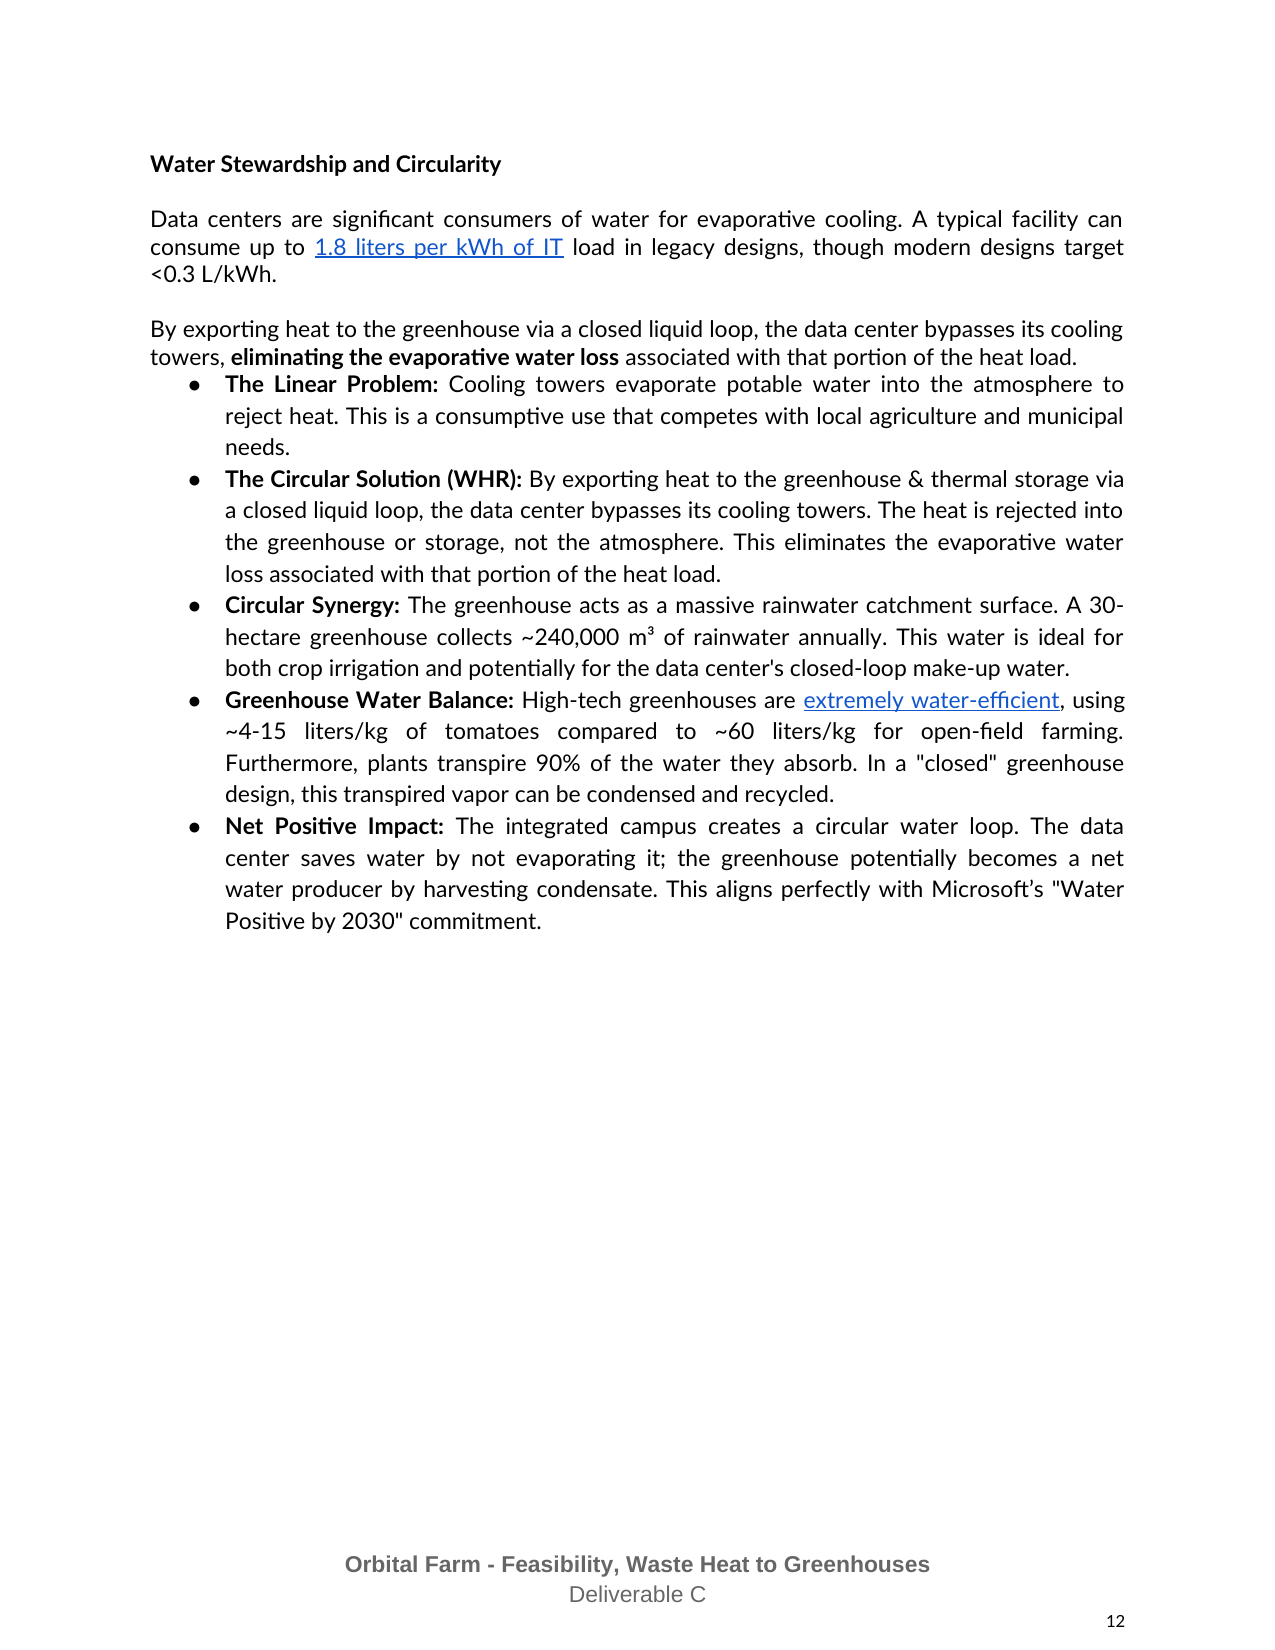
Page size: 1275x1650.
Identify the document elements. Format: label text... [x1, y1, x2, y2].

list Circular Synergy: The greenhouse acts as a massive rainwater catchment surface. A 30-hectare greenhouse collects ~240,000 m³ of rainwater annually. This water is ideal for both crop irrigation and potentially for the data center's closed-loop make-up water. [187, 591, 1125, 682]
text Data centers are significant consumers of water for evaporative cooling. A typical facility can consume up to 1.8 liters per kWh of IT load in legacy designs, though modern designs target <0.3 L/kWh. [150, 205, 1125, 287]
list The Circular Solution (WHR): By exporting heat to the greenhouse & thermal storage via a closed liquid loop, the data center bypasses its cooling towers. The heat is rejected into the greenhouse or storage, not the atmosphere. This eliminates the evaporative water loss associated with that portion of the heat load. [187, 465, 1125, 587]
list Net Positive Impact: The integrated campus creates a circular water loop. The data center saves water by not evaporating it; the greenhouse potentially becomes a net water producer by harvesting condensate. This aligns perfectly with Microsoft’s "Water Positive by 2030" commitment. [187, 812, 1125, 934]
subtitle Water Stewardship and Circularity [150, 150, 1125, 177]
text By exporting heat to the greenhouse via a closed liquid loop, the data center bypasses its cooling towers, eliminating the evaporative water loss associated with that portion of the heat load. [150, 315, 1125, 370]
list The Linear Problem: Cooling towers evaporate potable water into the atmosphere to reject heat. This is a consumptive use that competes with local agriculture and municipal needs. [187, 370, 1125, 461]
list Greenhouse Water Balance: High-tech greenhouses are extremely water-efficient, using ~4-15 liters/kg of tomatoes compared to ~60 liters/kg for open-field farming. Furthermore, plants transpire 90% of the water they absorb. In a "closed" greenhouse design, this transpired vapor can be condensed and recycled. [187, 686, 1125, 808]
